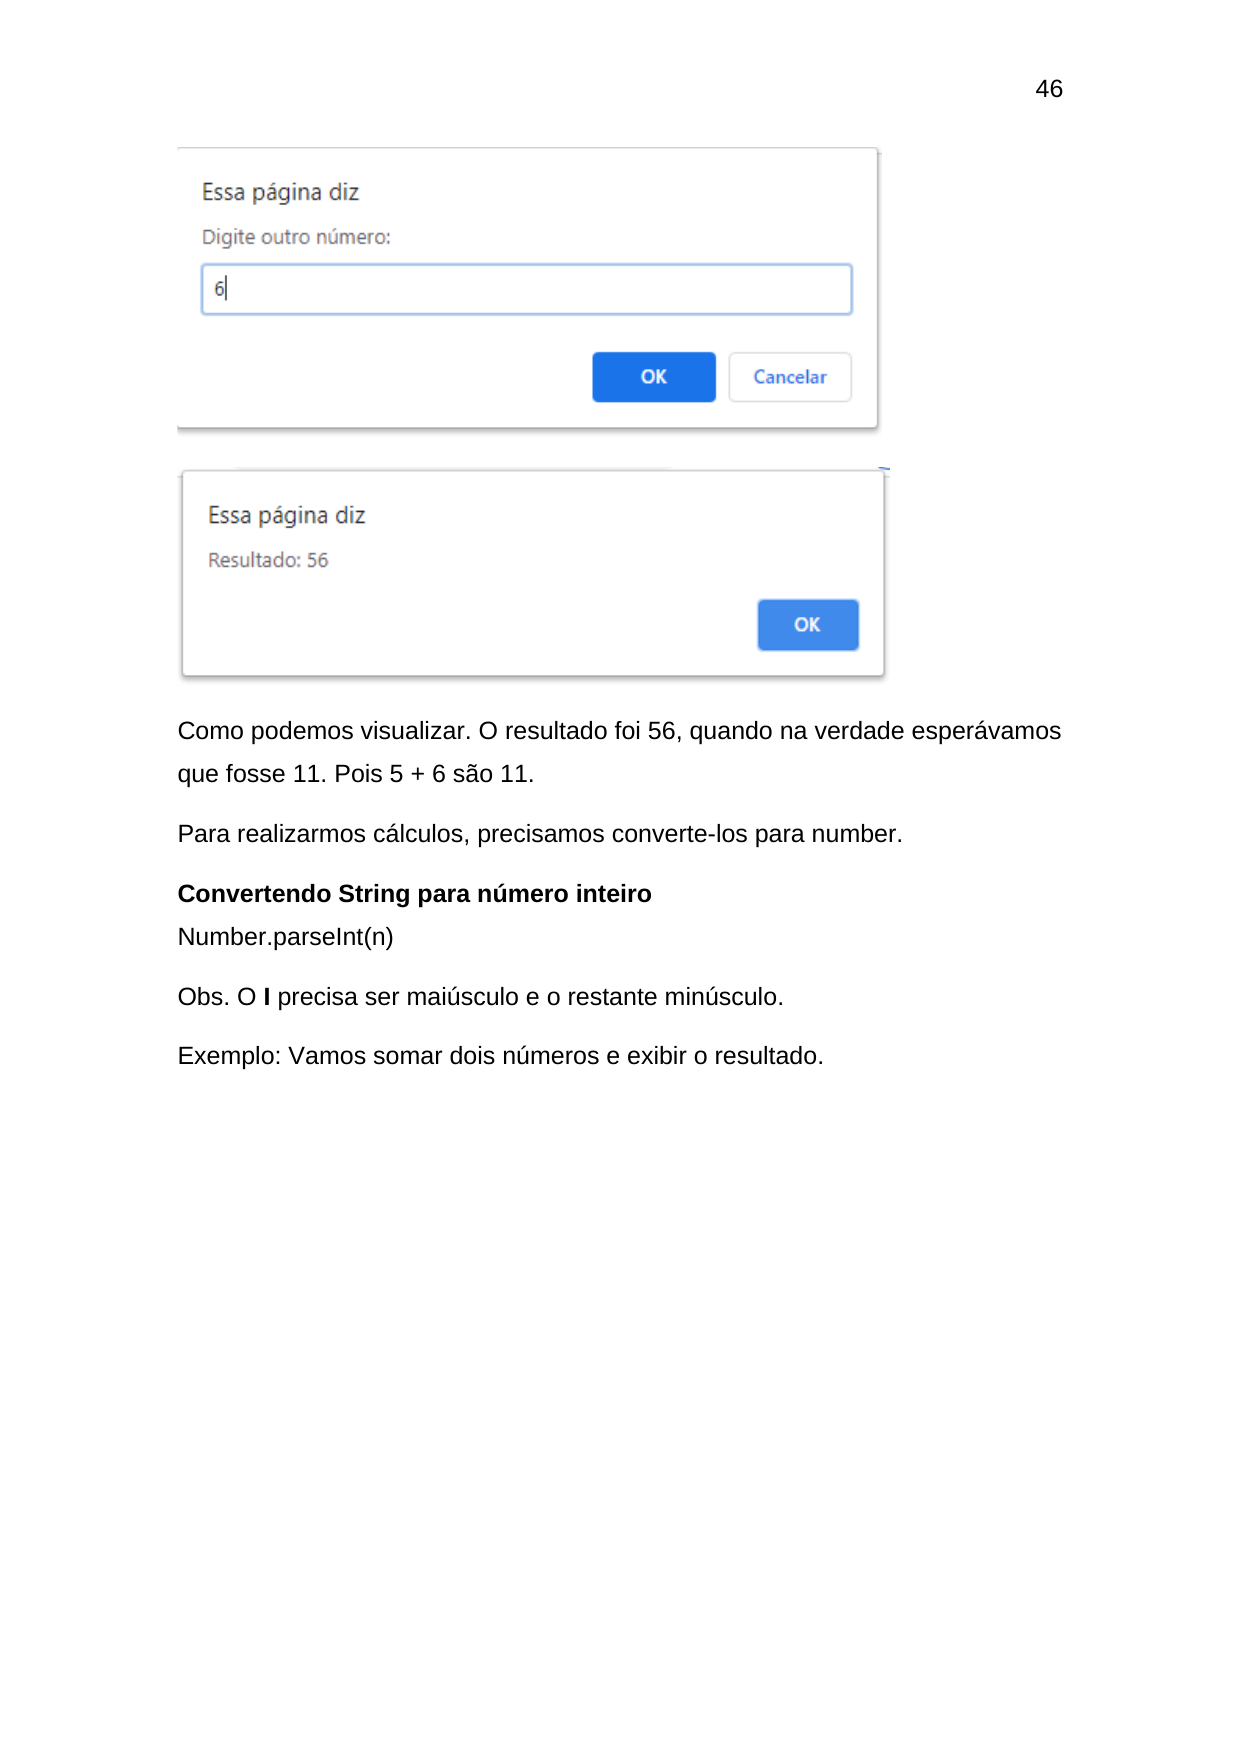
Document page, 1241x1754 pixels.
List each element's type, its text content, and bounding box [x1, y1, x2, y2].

subtitle Convertendo String para número inteiro [177, 879, 1063, 907]
text Obs. O I precisa ser maiúsculo e o restante minúsculo. [177, 982, 1063, 1010]
text Para realizarmos cálculos, precisamos converte-los para number. [177, 819, 1063, 848]
text Exemplo: Vamos somar dois números e exibir o resultado. [177, 1041, 1063, 1070]
text Number.parseInt(n) [177, 922, 1063, 951]
text Como podemos visualizar. O resultado foi 56, quando na verdade esperávamos que fosse 11. Pois 5 + 6 são 11. [177, 716, 1063, 788]
